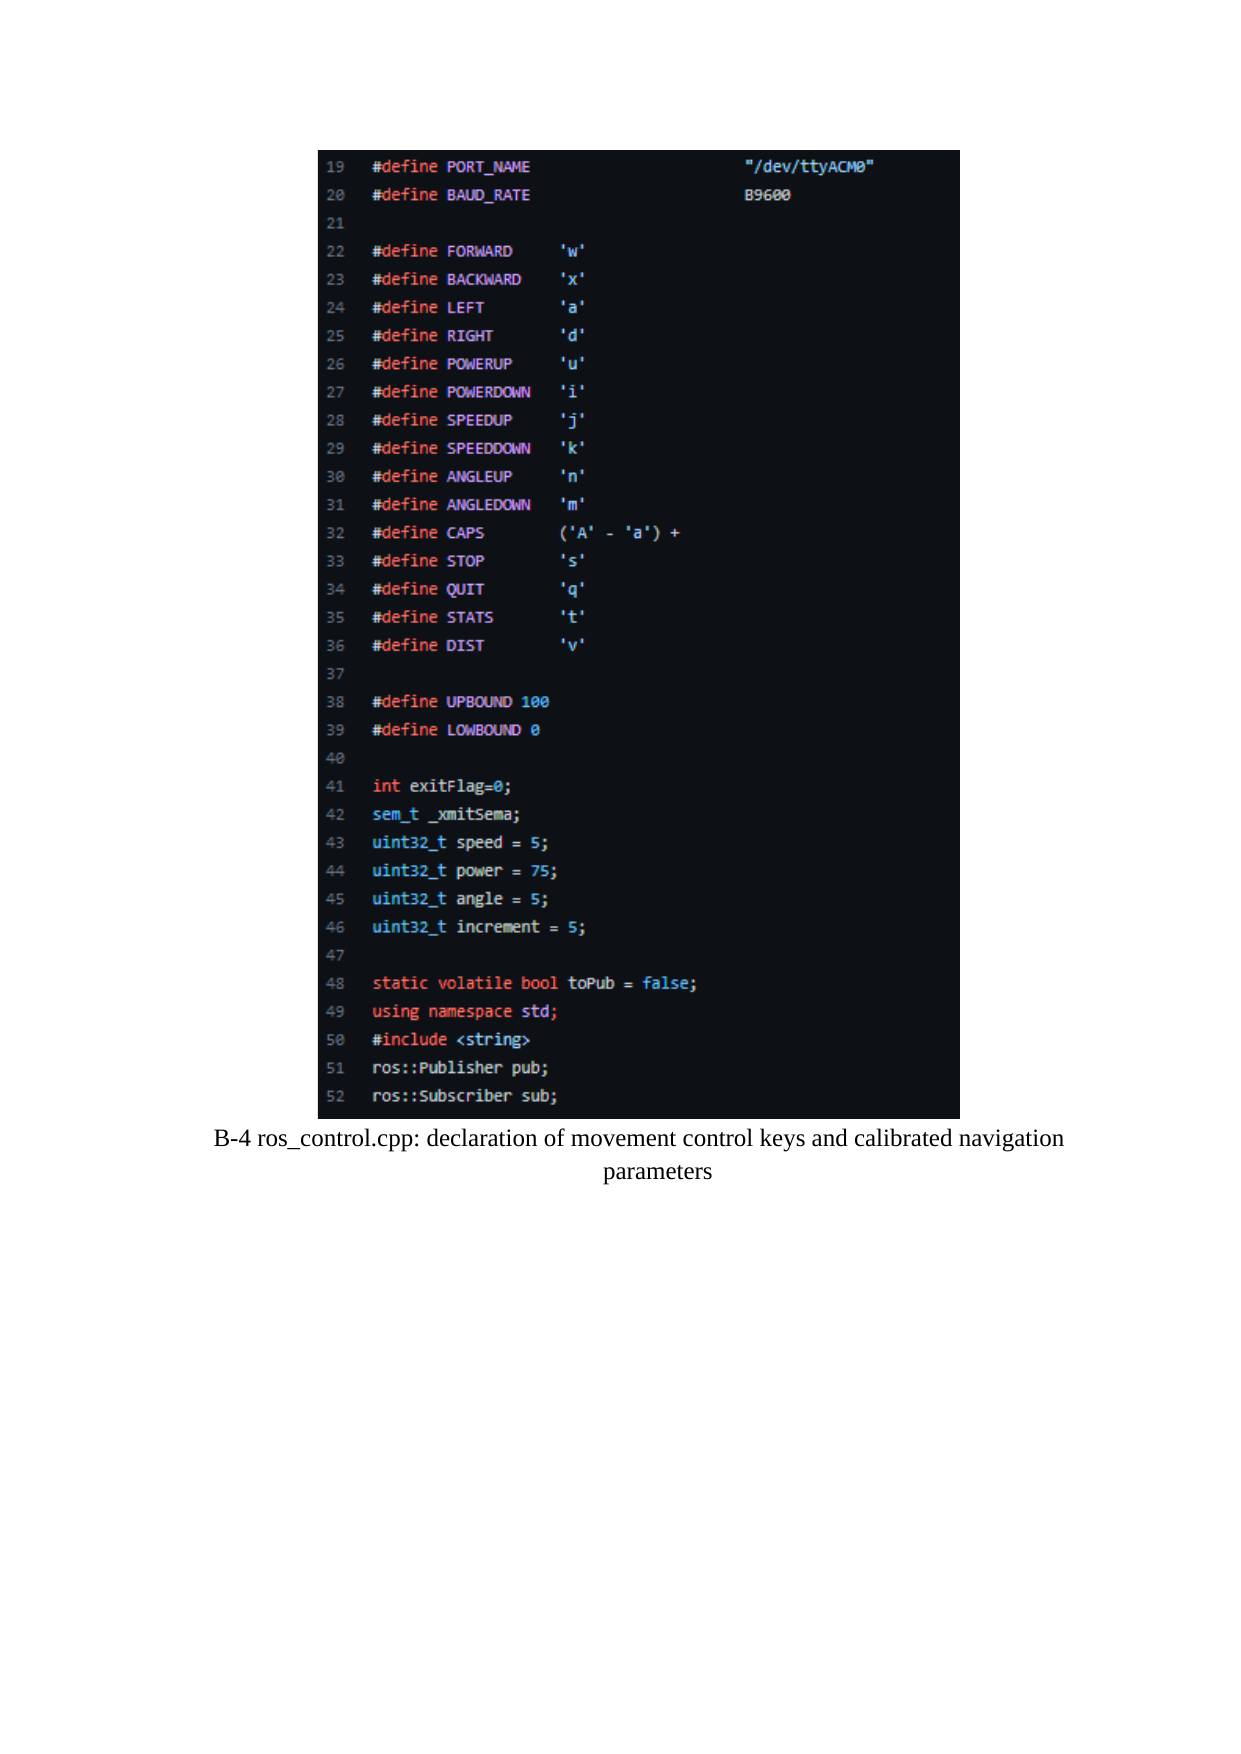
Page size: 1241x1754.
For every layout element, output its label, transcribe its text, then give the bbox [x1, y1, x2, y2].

picture [317, 150, 960, 1119]
text B-4 ros_control.cpp: declaration of movement control keys and calibrated navigation parameters [187, 1123, 1090, 1185]
